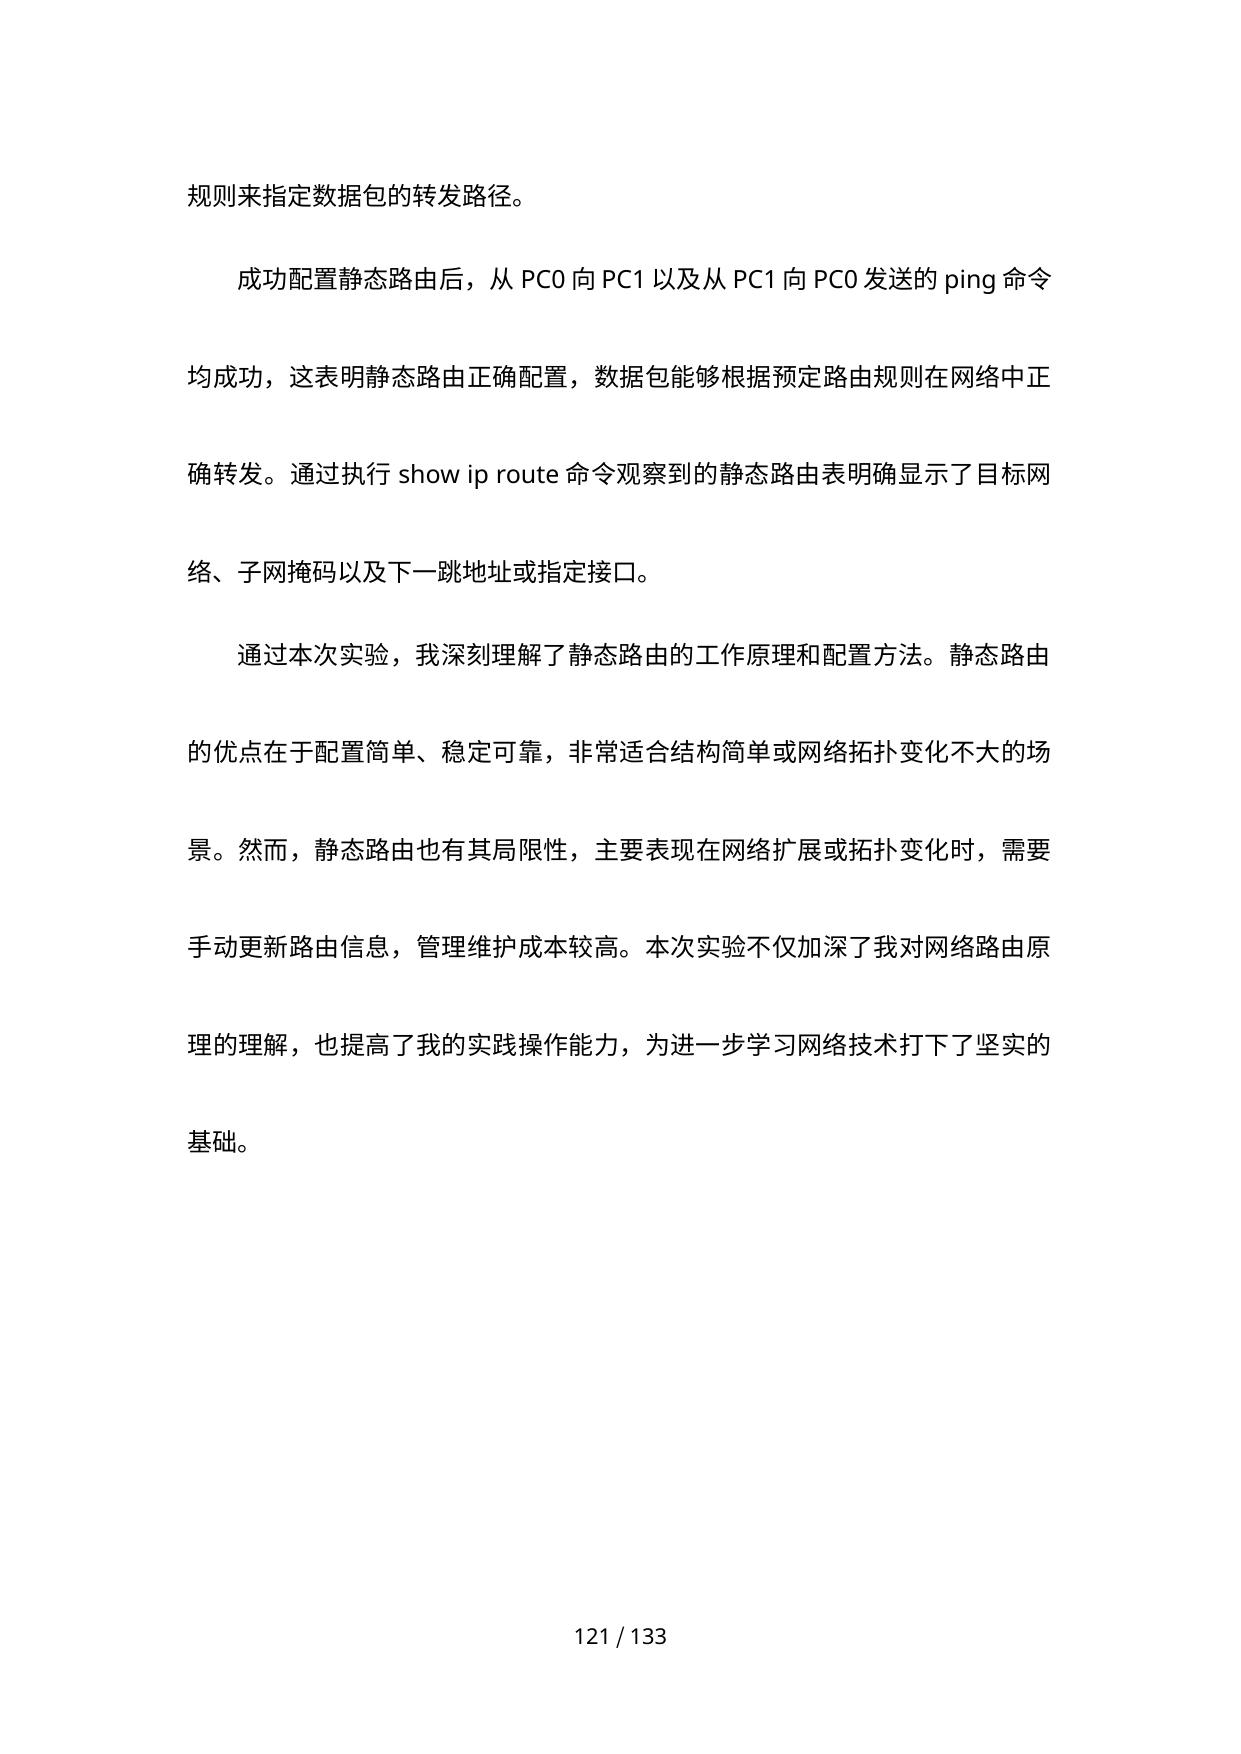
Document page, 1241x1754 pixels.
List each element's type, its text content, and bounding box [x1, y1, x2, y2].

text 通过本次实验，我深刻理解了静态路由的工作原理和配置方法。静态路由的优点在于配置简单、稳定可靠，非常适合结构简单或网络拓扑变化不大的场景。然而，静态路由也有其局限性，主要表现在网络扩展或拓扑变化时，需要手动更新路由信息，管理维护成本较高。本次实验不仅加深了我对网络路由原理的理解，也提高了我的实践操作能力，为进一步学习网络技术打下了坚实的基础。 [187, 621, 1053, 1173]
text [187, 162, 1053, 227]
text 成功配置静态路由后，从PC0向PC1以及从PC1向PC0发送的ping命令均成功，这表明静态路由正确配置，数据包能够根据预定路由规则在网络中正确转发。通过执行show ip route命令观察到的静态路由表明确显示了目标网络、子网掩码以及下一跳地址或指定接口。 [187, 245, 1053, 603]
